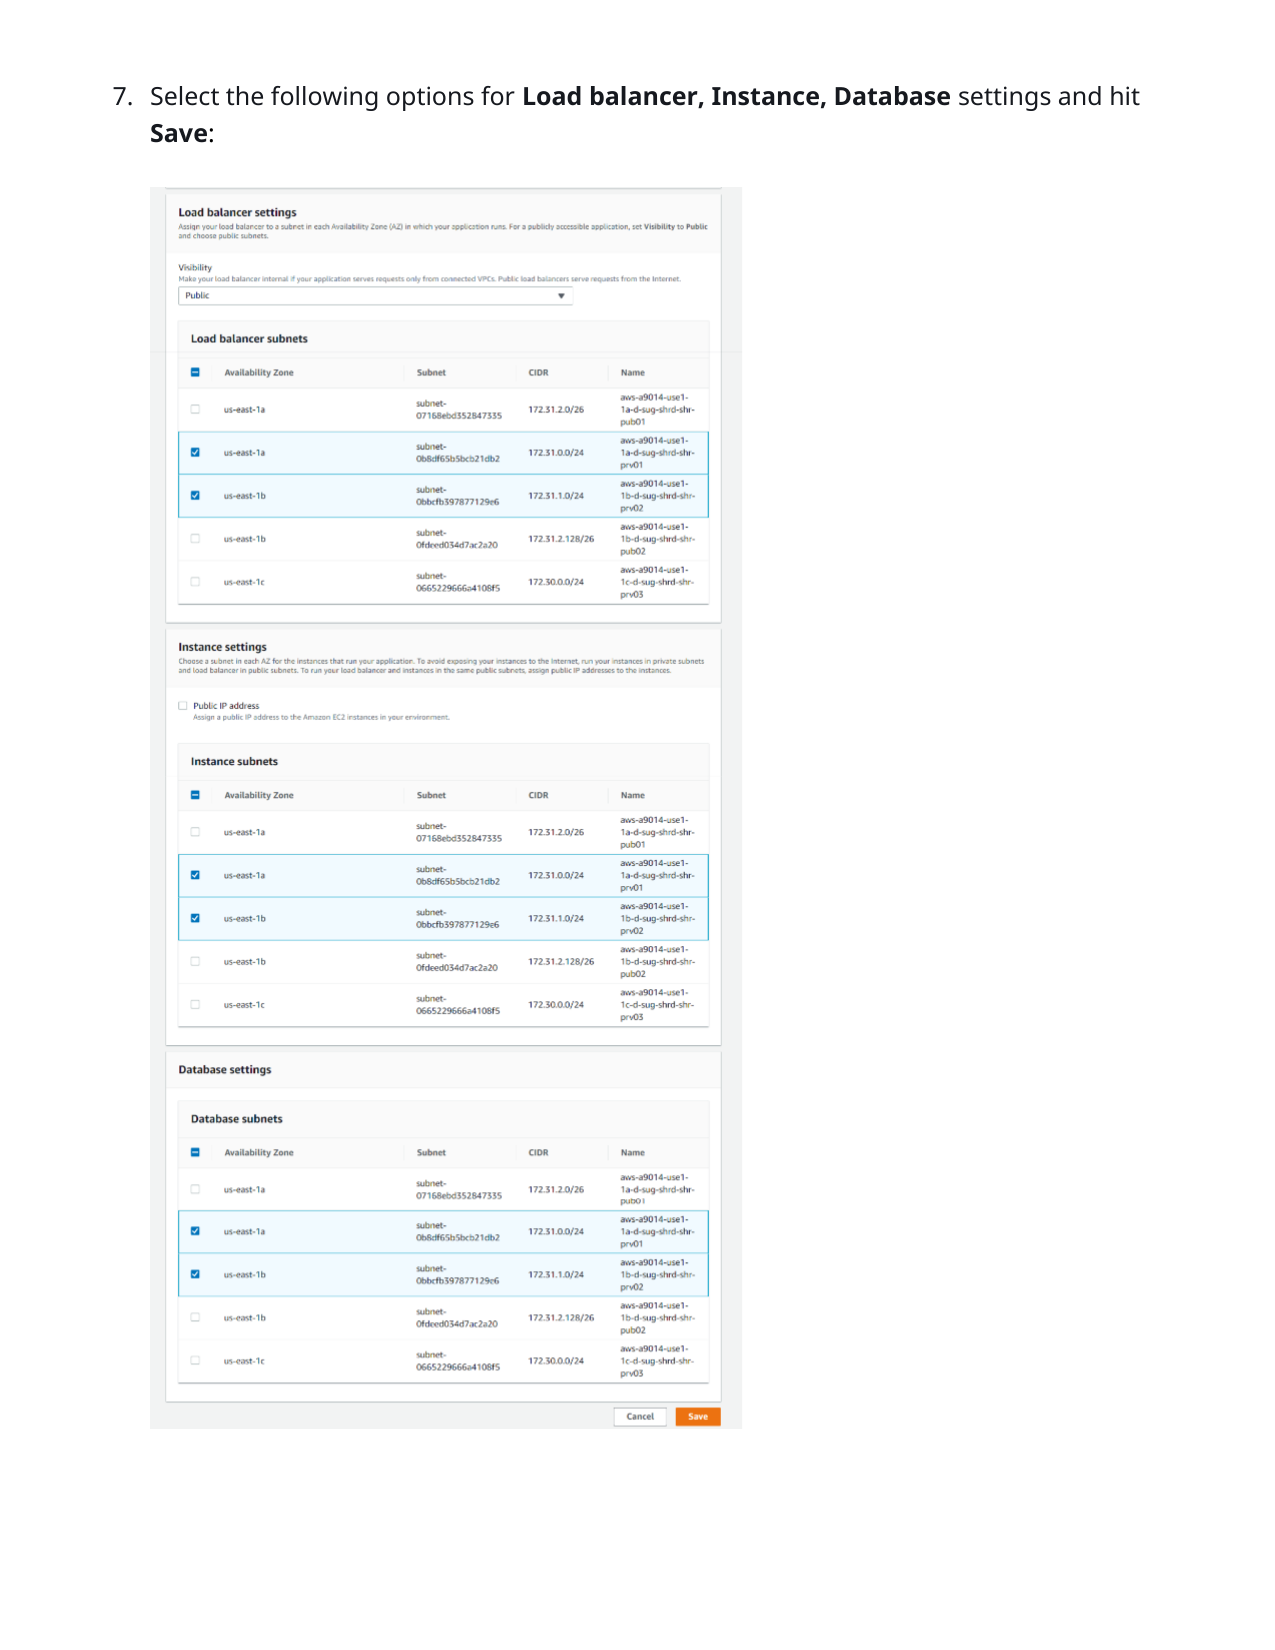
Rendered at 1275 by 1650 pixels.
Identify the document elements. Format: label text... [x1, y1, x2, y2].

list Select the following options for Load balancer, Instance, Database settings and hit Save: [112, 75, 1200, 150]
picture [150, 187, 743, 1429]
